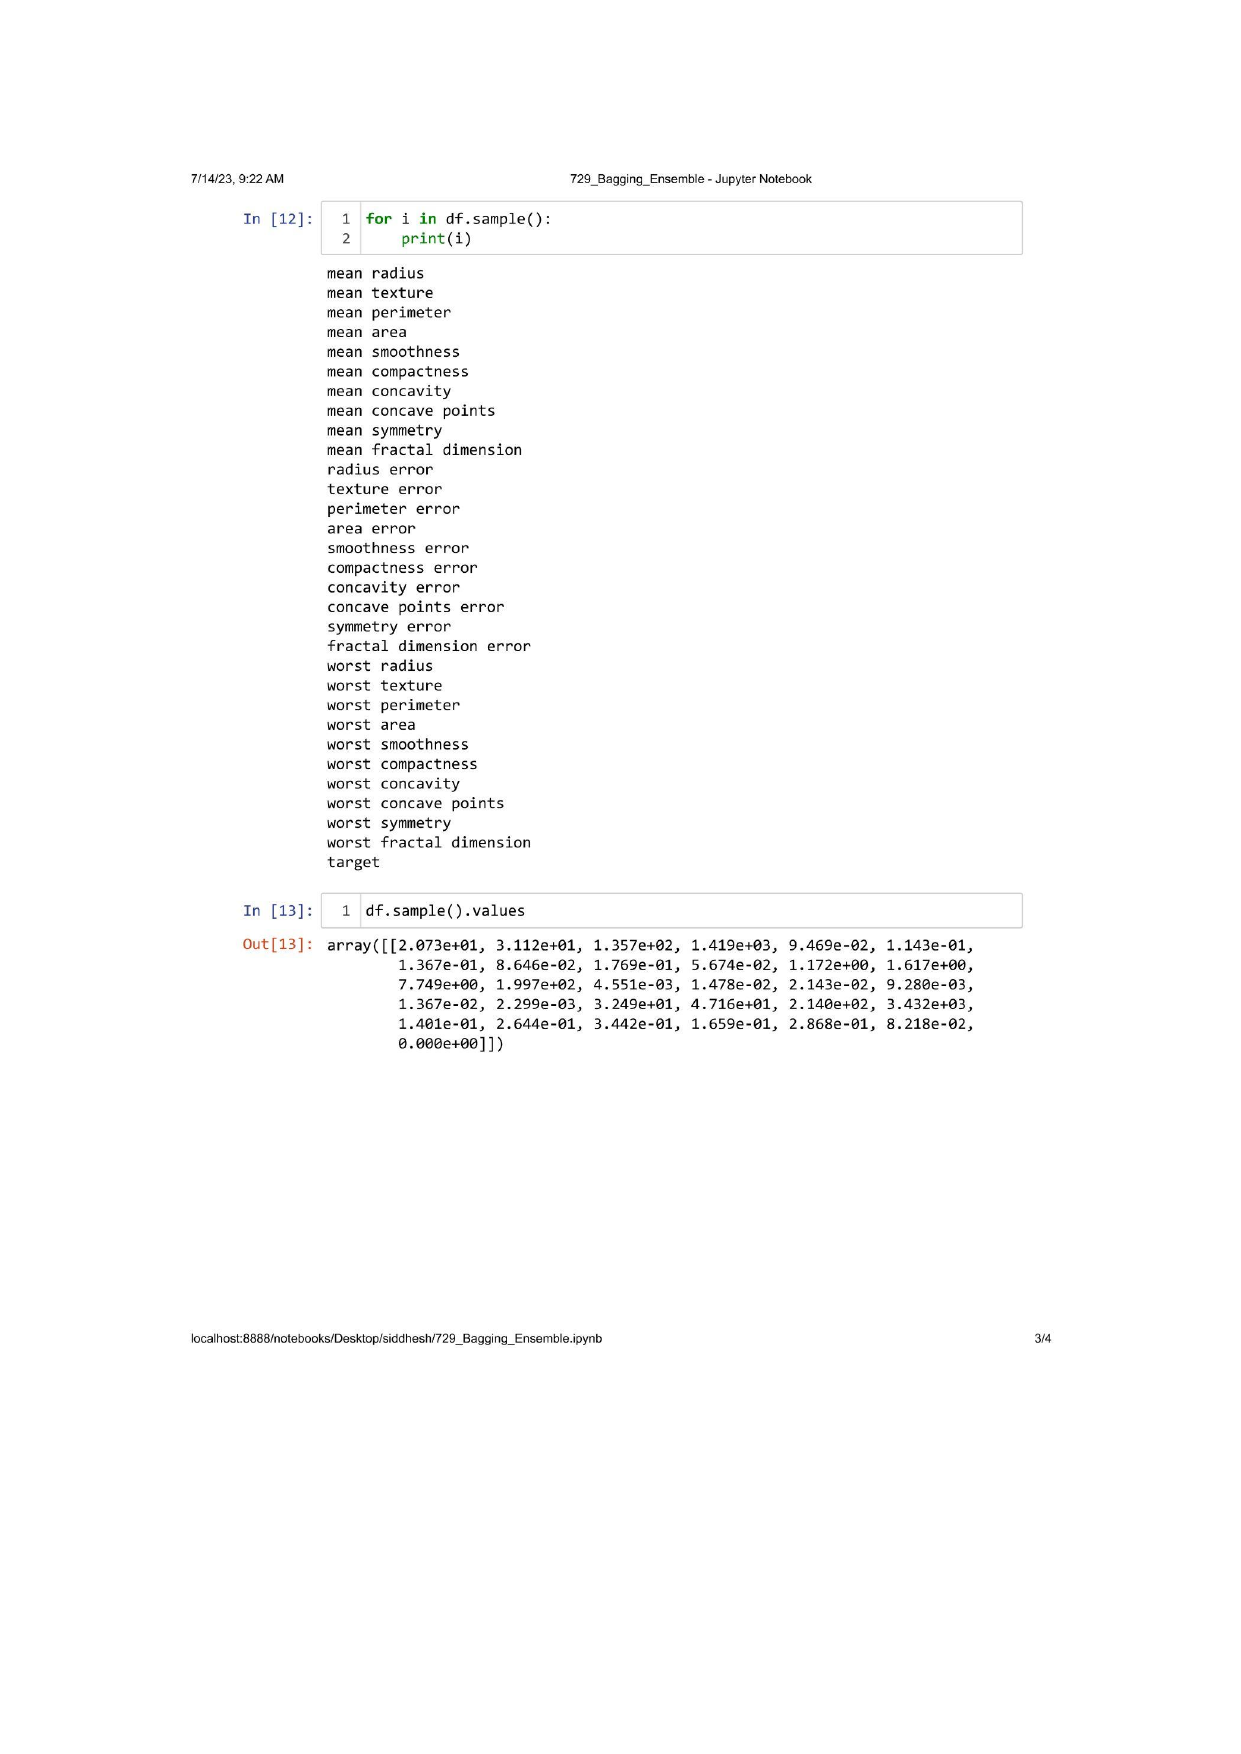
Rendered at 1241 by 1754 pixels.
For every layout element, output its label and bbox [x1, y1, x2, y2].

picture [150, 150, 1091, 1367]
